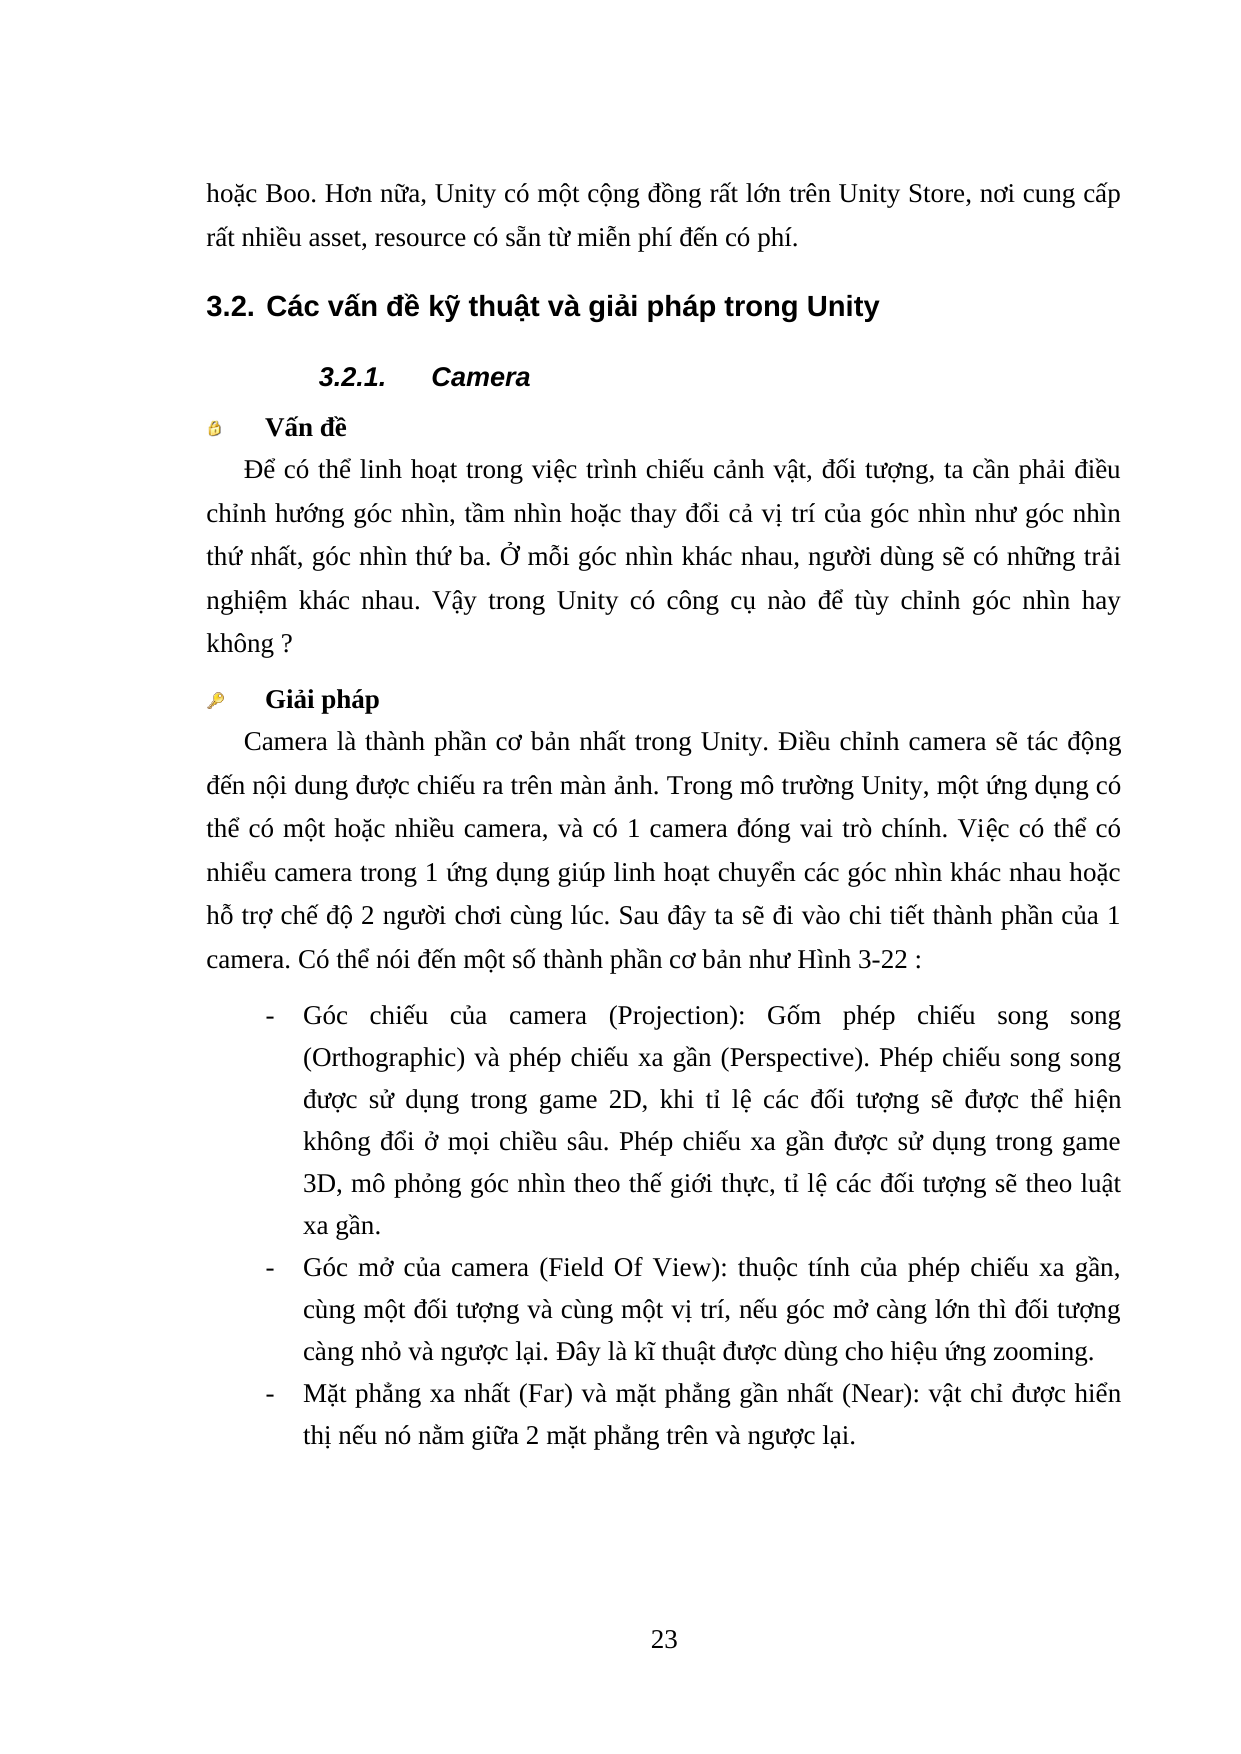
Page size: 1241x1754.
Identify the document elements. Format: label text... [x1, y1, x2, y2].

text Góc chiếu của camera (Projection): Gốm phép chiếu song song (Orthographic) và phép chiếu xa gần (Perspective). Phép chiếu song song được sử dụng trong game 2D, khi tỉ lệ các đối tượng sẽ được thể hiện không đổi ở mọi chiều sâu. Phép chiếu xa gần được sử dụng trong game 3D, mô phỏng góc nhìn theo thế giới thực, tỉ lệ các đối tượng sẽ theo luật xa gần. [265, 999, 1122, 1240]
text Để có thể linh hoạt trong việc trình chiếu cảnh vật, đối tượng, ta cần phải điều chỉnh hướng góc nhìn, tầm nhìn hoặc thay đổi cả vị trí của góc nhìn như góc nhìn thứ nhất, góc nhìn thứ ba. Ở mỗi góc nhìn khác nhau, người dùng sẽ có những trải nghiệm khác nhau. Vậy trong Unity có công cụ nào để tùy chỉnh góc nhìn hay không ? [206, 453, 1122, 658]
text Góc mở của camera (Field Of View): thuộc tính của phép chiếu xa gần, cùng một đối tượng và cùng một vị trí, nếu góc mở càng lớn thì đối tượng càng nhỏ và ngược lại. Đây là kĩ thuật được dùng cho hiệu ứng zooming. [265, 1251, 1122, 1366]
subtitle Các vấn đề kỹ thuật và giải pháp trong Unity [206, 289, 1122, 323]
picture [207, 692, 224, 709]
text Giải pháp [206, 683, 1122, 714]
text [206, 177, 1122, 252]
picture [207, 419, 222, 437]
text Mặt phẳng xa nhất (Far) và mặt phẳng gần nhất (Near): vật chỉ được hiển thị nếu nó nằm giữa 2 mặt phẳng trên và ngược lại. [265, 1377, 1122, 1450]
subtitle Camera [281, 361, 1122, 392]
text Vấn đề [206, 411, 1122, 442]
